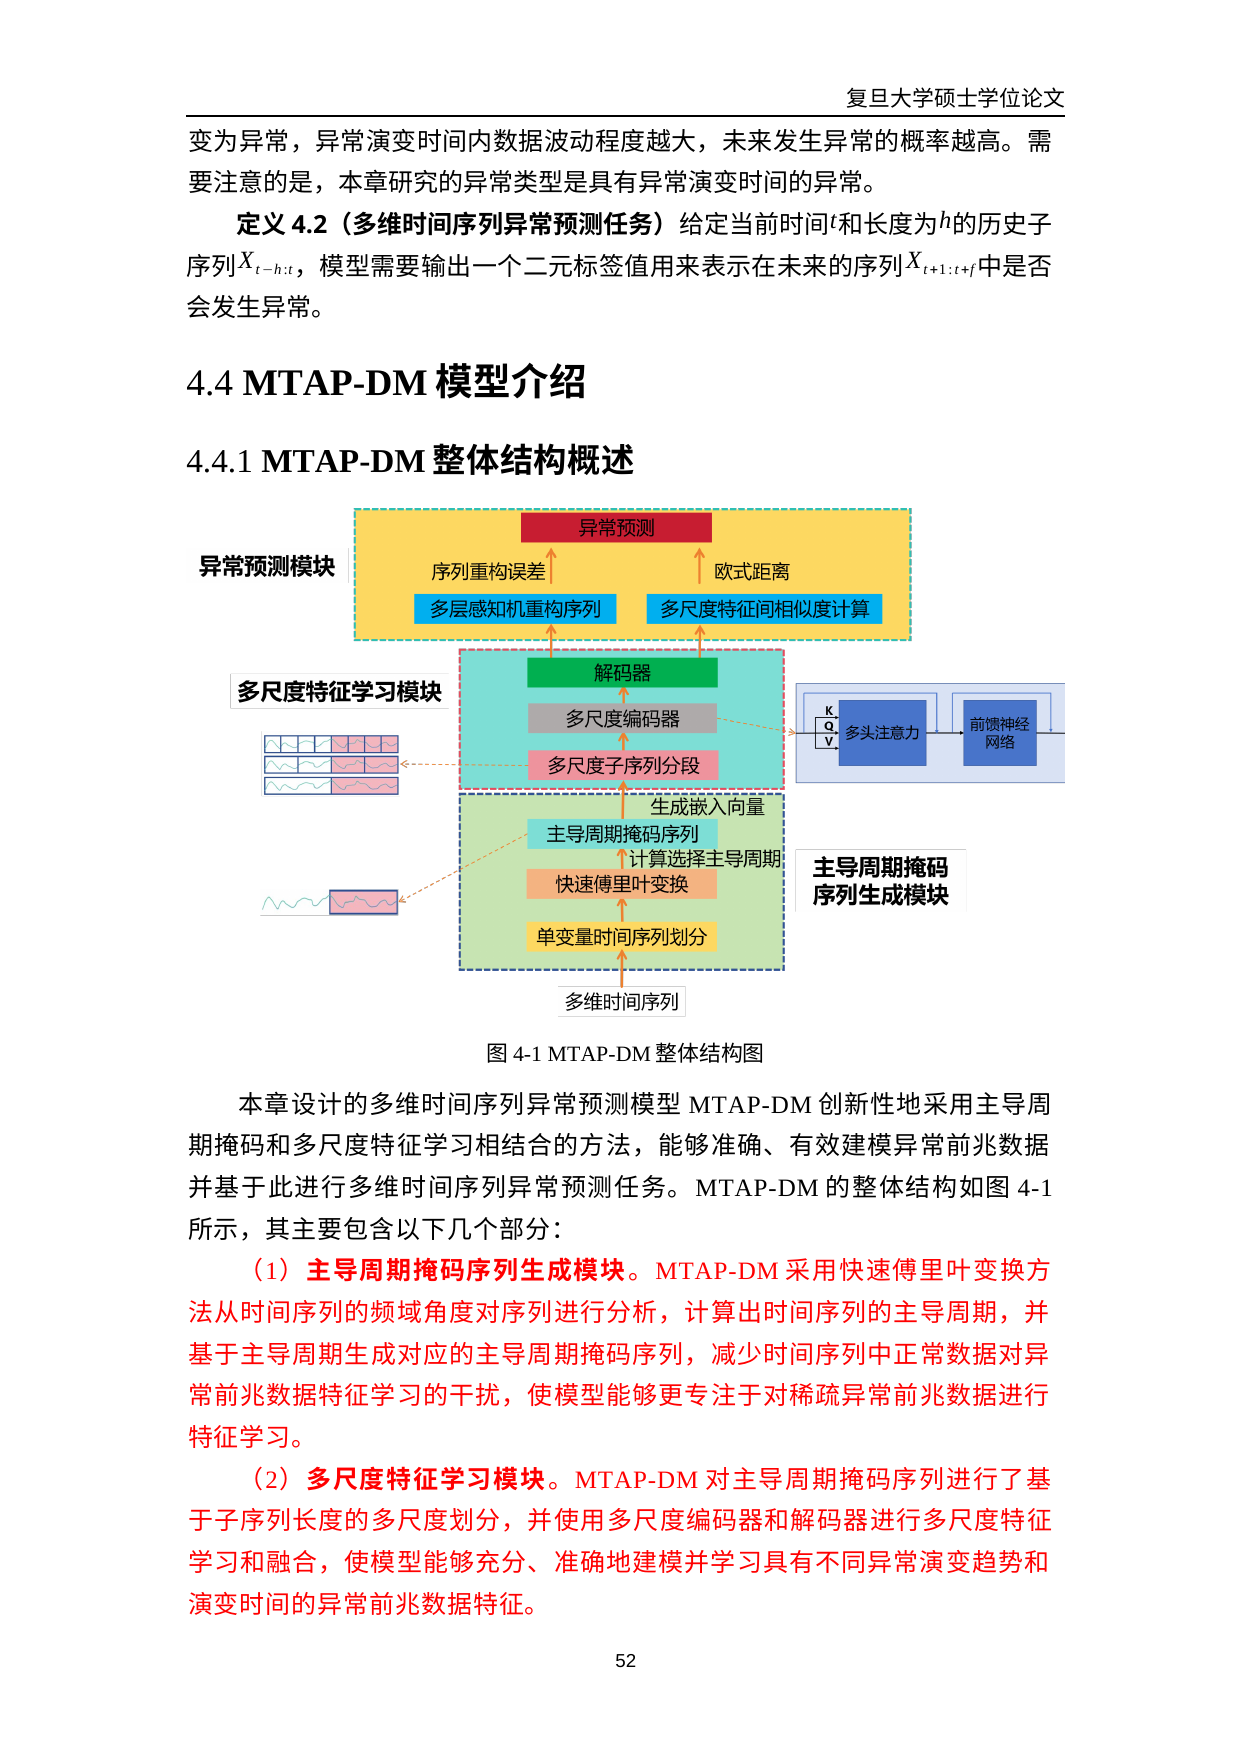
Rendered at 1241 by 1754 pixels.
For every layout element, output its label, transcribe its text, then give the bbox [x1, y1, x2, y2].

subtitle MTAP-DM整体结构概述 [186, 433, 1065, 482]
picture [186, 508, 1065, 1024]
text 定义4.2（多维时间序列异常预测任务）给定当前时间和长度为的历史子序列，模型需要输出一个二元标签值用来表示在未来的序列中是否会发生异常。 [186, 200, 1053, 325]
text 本章设计的多维时间序列异常预测模型MTAP-DM创新性地采用主导周期掩码和多尺度特征学习相结合的方法，能够准确、有效建模异常前兆数据并基于此进行多维时间序列异常预测任务。MTAP-DM的整体结构如图4-1所示，其主要包含以下几个部分： [188, 1080, 1053, 1246]
text （1）主导周期掩码序列生成模块。MTAP-DM采用快速傅里叶变换方法从时间序列的频域角度对序列进行分析，计算出时间序列的主导周期，并基于主导周期生成对应的主导周期掩码序列，减少时间序列中正常数据对异常前兆数据特征学习的干扰，使模型能够更专注于对稀疏异常前兆数据进行特征学习。 [188, 1246, 1053, 1455]
subtitle MTAP-DM模型介绍 [186, 352, 1065, 406]
text 图4-1 MTAP-DM整体结构图 [186, 1036, 1065, 1067]
text （2）多尺度特征学习模块。MTAP-DM对主导周期掩码序列进行了基于子序列长度的多尺度划分，并使用多尺度编码器和解码器进行多尺度特征学习和融合，使模型能够充分、准确地建模并学习具有不同异常演变趋势和演变时间的异常前兆数据特征。 [188, 1455, 1053, 1621]
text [188, 117, 1053, 200]
